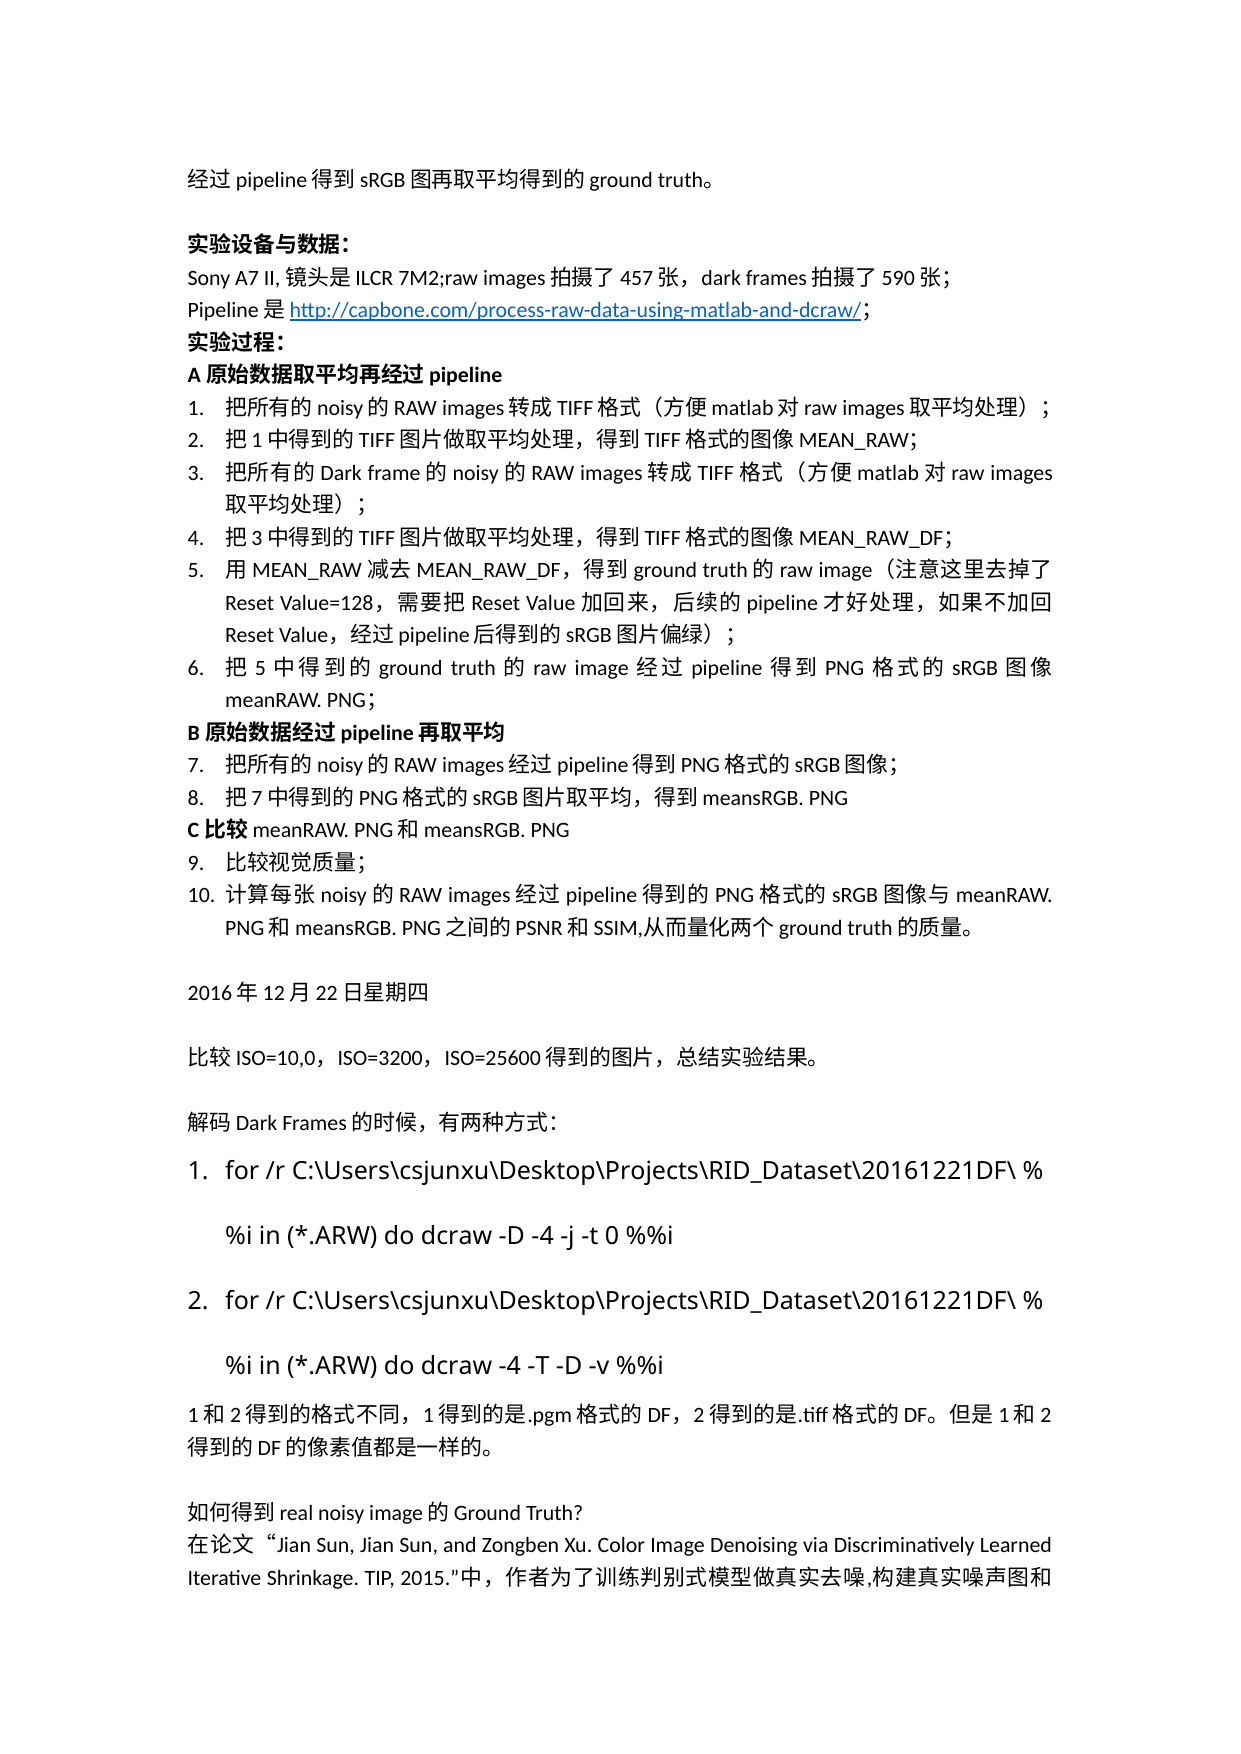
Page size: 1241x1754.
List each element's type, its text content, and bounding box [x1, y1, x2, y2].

list for /r C:\Users\csjunxu\Desktop\Projects\RID_Dataset\20161221DF\ %%i in (*.ARW) do dcraw -D -4 -j -t 0 %%i [187, 1137, 1053, 1267]
list for /r C:\Users\csjunxu\Desktop\Projects\RID_Dataset\20161221DF\ %%i in (*.ARW) do dcraw -4 -T -D -v %%i [187, 1267, 1053, 1397]
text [187, 1527, 1053, 1592]
list 计算每张noisy的RAW images经过pipeline得到的PNG格式的sRGB图像与meanRAW. PNG和meansRGB. PNG之间的PSNR和SSIM,从而量化两个ground truth的质量。 [187, 877, 1053, 942]
text C 比较meanRAW. PNG和meansRGB. PNG [187, 812, 1053, 844]
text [187, 162, 1053, 194]
text 解码Dark Frames的时候，有两种方式： [187, 1104, 1053, 1137]
text B 原始数据经过pipeline再取平均 [187, 714, 1053, 747]
text Sony A7 II, 镜头是ILCR 7M2;raw images拍摄了457张，dark frames拍摄了590张； [187, 259, 1053, 292]
text 比较ISO=10,0，ISO=3200，ISO=25600得到的图片，总结实验结果。 [187, 1039, 1053, 1072]
text Pipeline是http://capbone.com/process-raw-data-using-matlab-and-dcraw/； [187, 292, 1053, 324]
list 把所有的Dark frame的noisy的RAW images转成TIFF格式（方便matlab对raw images取平均处理）； [187, 454, 1053, 519]
list 把1中得到的TIFF图片做取平均处理，得到TIFF格式的图像MEAN_RAW； [187, 422, 1053, 454]
list 把5中得到的ground truth的raw image经过pipeline得到PNG格式的sRGB图像meanRAW. PNG； [187, 649, 1053, 714]
list 用MEAN_RAW减去MEAN_RAW_DF，得到ground truth的raw image（注意这里去掉了Reset Value=128，需要把Reset Value加回来，后续的pipeline才好处理，如果不加回Reset Value，经过pipeline后得到的sRGB图片偏绿）； [187, 552, 1053, 649]
list 把所有的noisy的RAW images转成TIFF格式（方便matlab对raw images取平均处理）； [187, 389, 1053, 422]
text 2016年12月22日星期四 [187, 974, 1053, 1007]
text 实验设备与数据： [187, 227, 1053, 259]
list 把7中得到的PNG格式的sRGB图片取平均，得到meansRGB. PNG [187, 779, 1053, 812]
text 如何得到real noisy image的Ground Truth? [187, 1494, 1053, 1527]
text 实验过程： [187, 324, 1053, 357]
list 把所有的noisy的RAW images经过pipeline得到PNG格式的sRGB图像； [187, 747, 1053, 779]
list 比较视觉质量； [187, 844, 1053, 877]
text 1和2得到的格式不同，1得到的是.pgm格式的DF，2得到的是.tiff格式的DF。但是1和2得到的DF的像素值都是一样的。 [187, 1397, 1053, 1462]
list 把3中得到的TIFF图片做取平均处理，得到TIFF格式的图像MEAN_RAW_DF； [187, 519, 1053, 552]
text A 原始数据取平均再经过pipeline [187, 357, 1053, 389]
